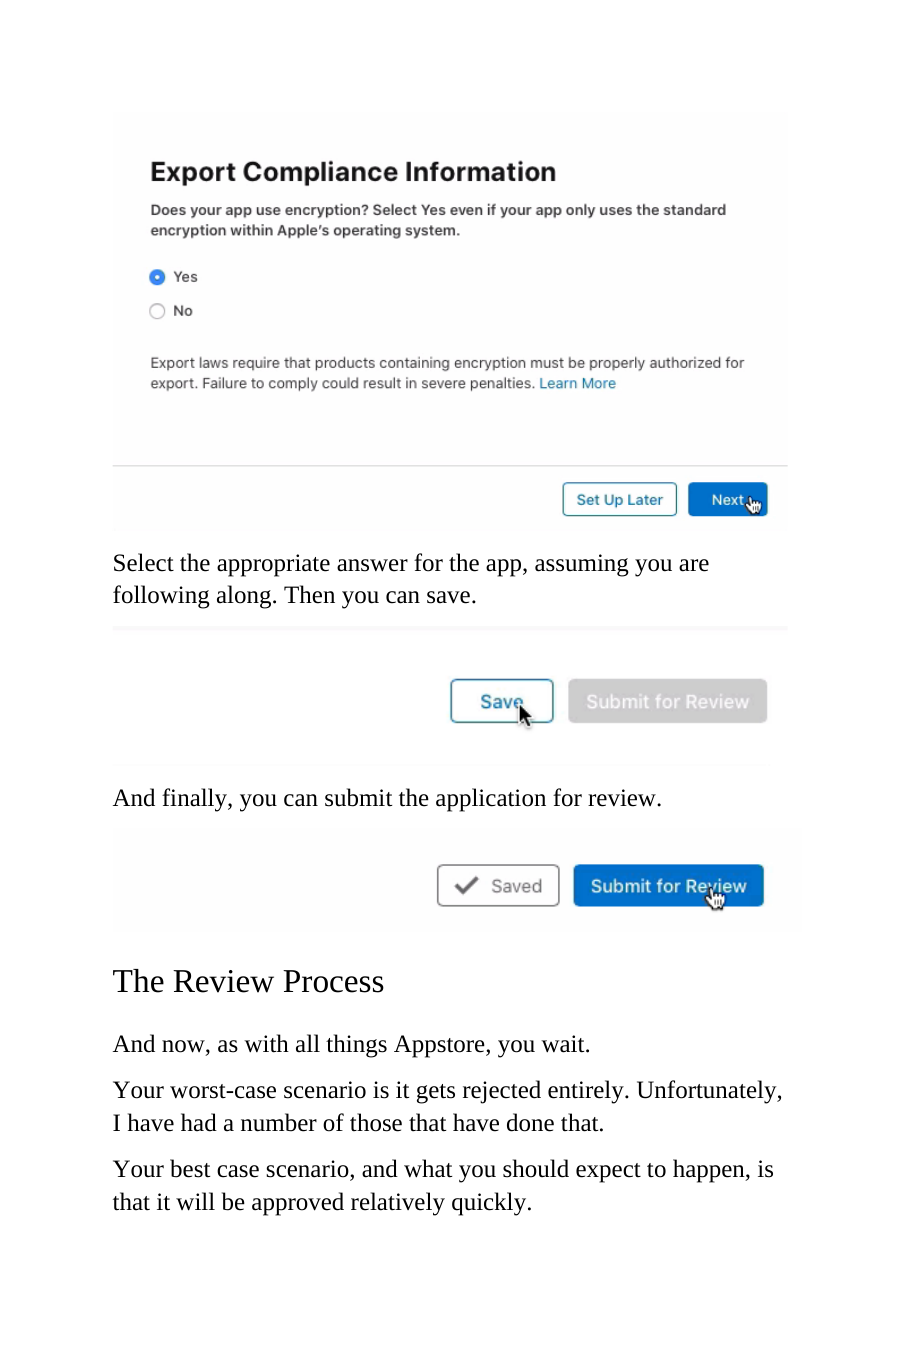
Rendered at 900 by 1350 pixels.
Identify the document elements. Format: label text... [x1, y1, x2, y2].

text And finally, you can submit the application for review. [112, 783, 787, 811]
picture [112, 626, 788, 766]
text Select the appropriate answer for the app, assuming you are following along. Then you can save. [112, 548, 787, 609]
text Your best case scenario, and what you should expect to happen, is that it will be approved relatively quickly. [112, 1154, 787, 1215]
text And now, as with all things Appstore, you wait. [112, 1029, 787, 1058]
picture [112, 828, 802, 932]
picture [112, 112, 788, 531]
text Your worst-case scenario is it gets rejected entirely. Unfortunately, I have had a number of those that have done that. [112, 1075, 787, 1137]
subtitle The Review Process [112, 961, 787, 1000]
